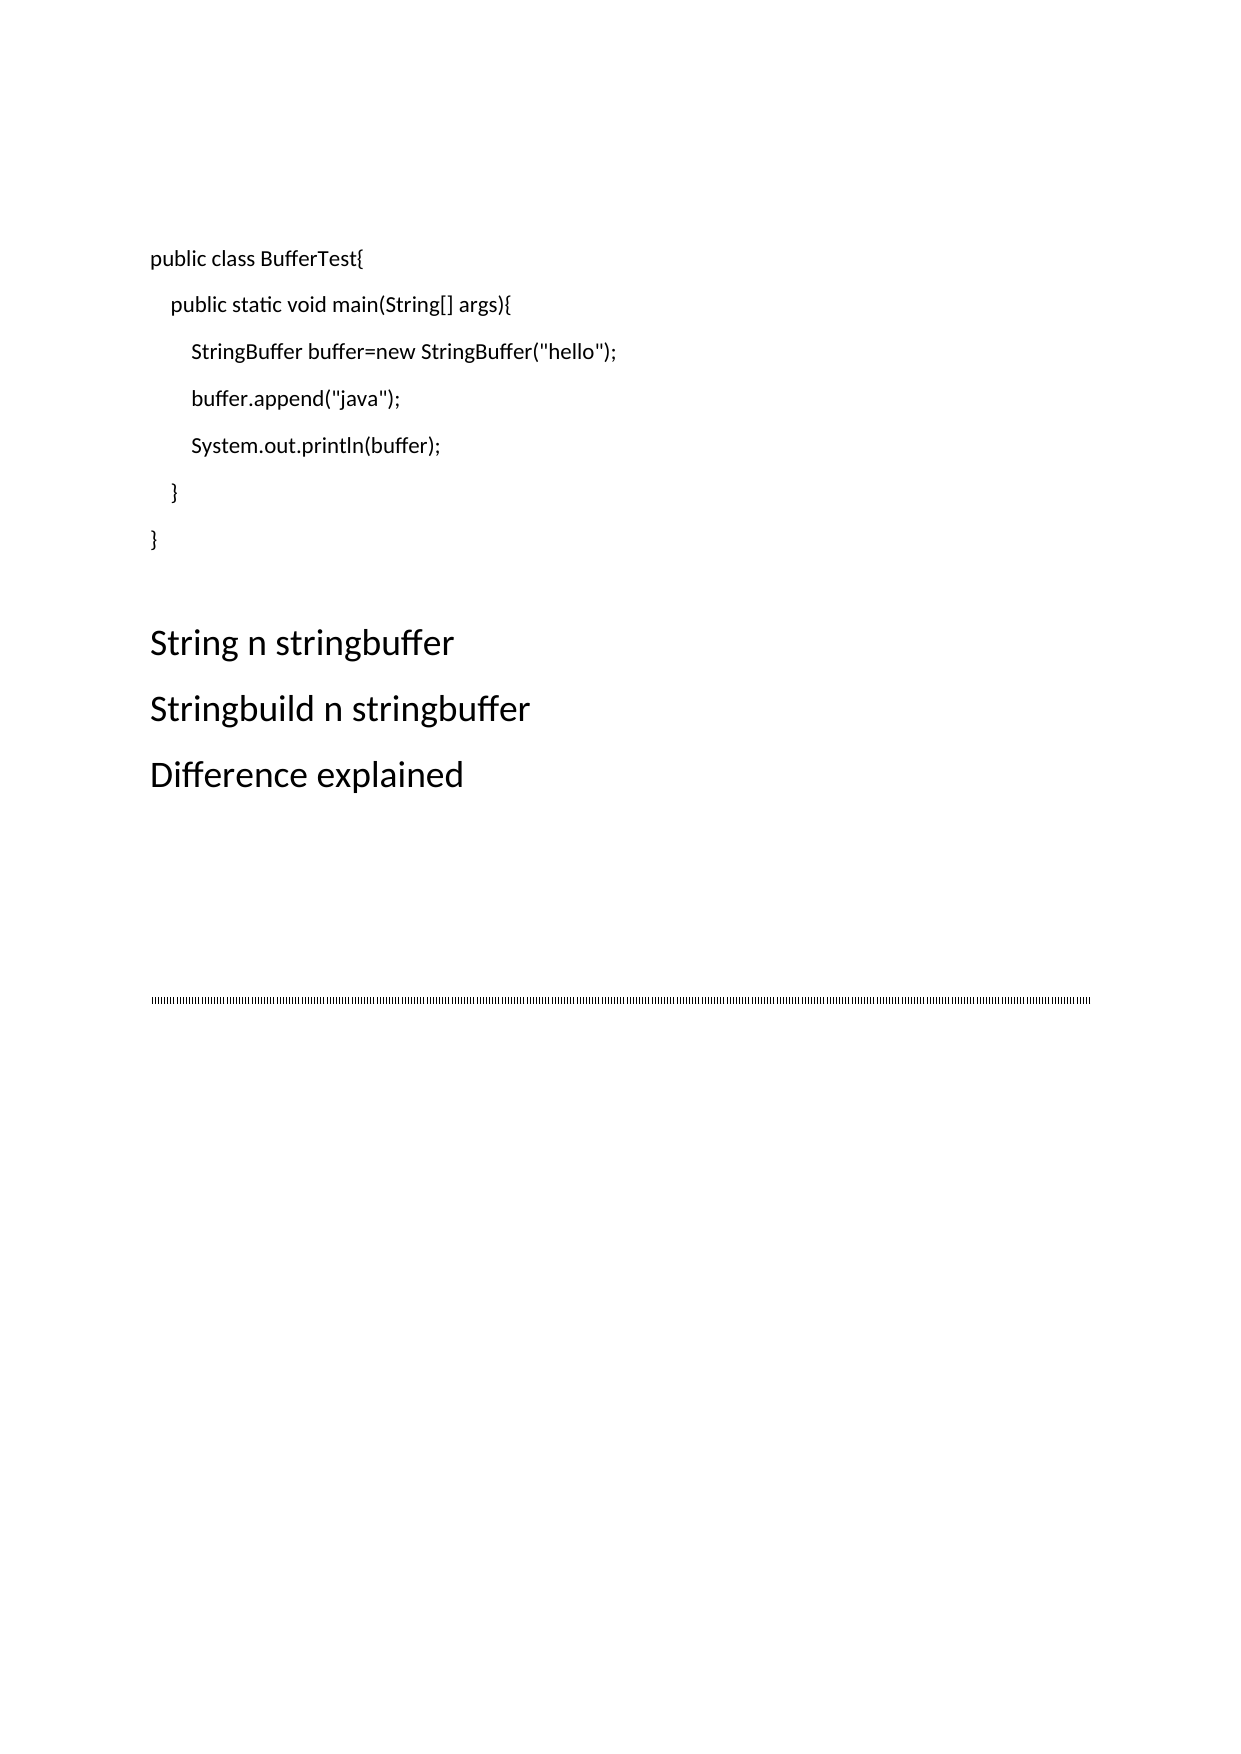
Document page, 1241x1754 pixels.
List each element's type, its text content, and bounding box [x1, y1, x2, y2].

text System.out.println(buffer); [150, 431, 1090, 459]
text } [150, 525, 1090, 553]
text buffer.append("java"); [150, 384, 1090, 412]
text StringBuffer buffer=new StringBuffer("hello"); [150, 337, 1090, 366]
text Stringbuild n stringbuffer [150, 685, 1090, 731]
text String n stringbuffer [150, 619, 1090, 664]
text public class BufferTest{ [150, 244, 1090, 272]
text } [150, 478, 1090, 506]
text Difference explained [150, 751, 1090, 797]
text public static void main(String[] args){ [150, 291, 1090, 319]
